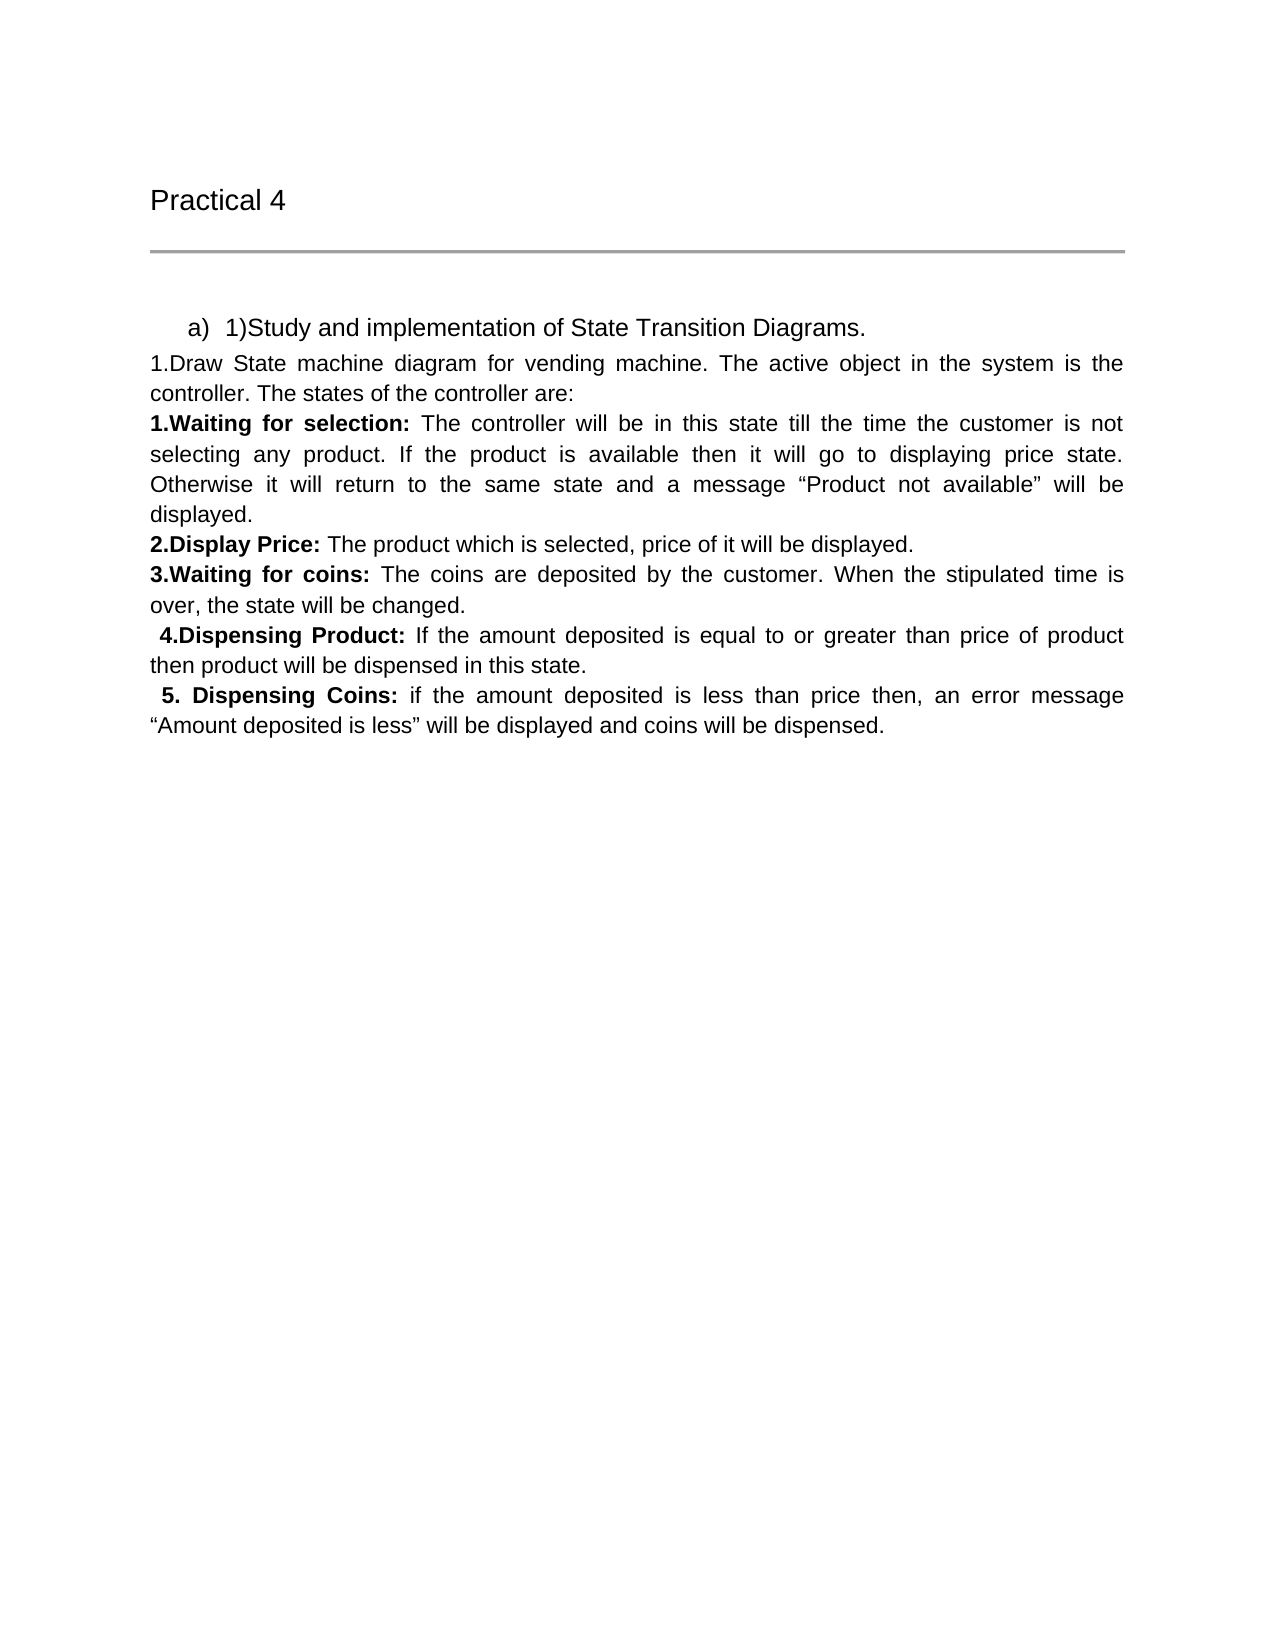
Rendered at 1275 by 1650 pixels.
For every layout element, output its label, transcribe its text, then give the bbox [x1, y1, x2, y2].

text 5. Dispensing Coins: if the amount deposited is less than price then, an error message “Amount deposited is less” will be displayed and coins will be dispensed. [150, 682, 1125, 739]
text 1.Draw State machine diagram for vending machine. The active object in the system is the controller. The states of the controller are: [150, 350, 1125, 407]
subtitle Practical 4 [150, 183, 1125, 217]
text 2.Display Price: The product which is selected, price of it will be displayed. [150, 531, 1125, 558]
text 1.Waiting for selection: The controller will be in this state till the time the customer is not selecting any product. If the product is available then it will go to displaying price state. Otherwise it will return to the same state and a message “Product not available” will be displayed. [150, 410, 1125, 527]
subtitle 1)Study and implementation of State Transition Diagrams. [187, 313, 1125, 342]
text 3.Waiting for coins: The coins are deposited by the customer. When the stipulated time is over, the state will be changed. [150, 561, 1125, 618]
text 4.Dispensing Product: If the amount deposited is equal to or greater than price of product then product will be dispensed in this state. [150, 622, 1125, 678]
